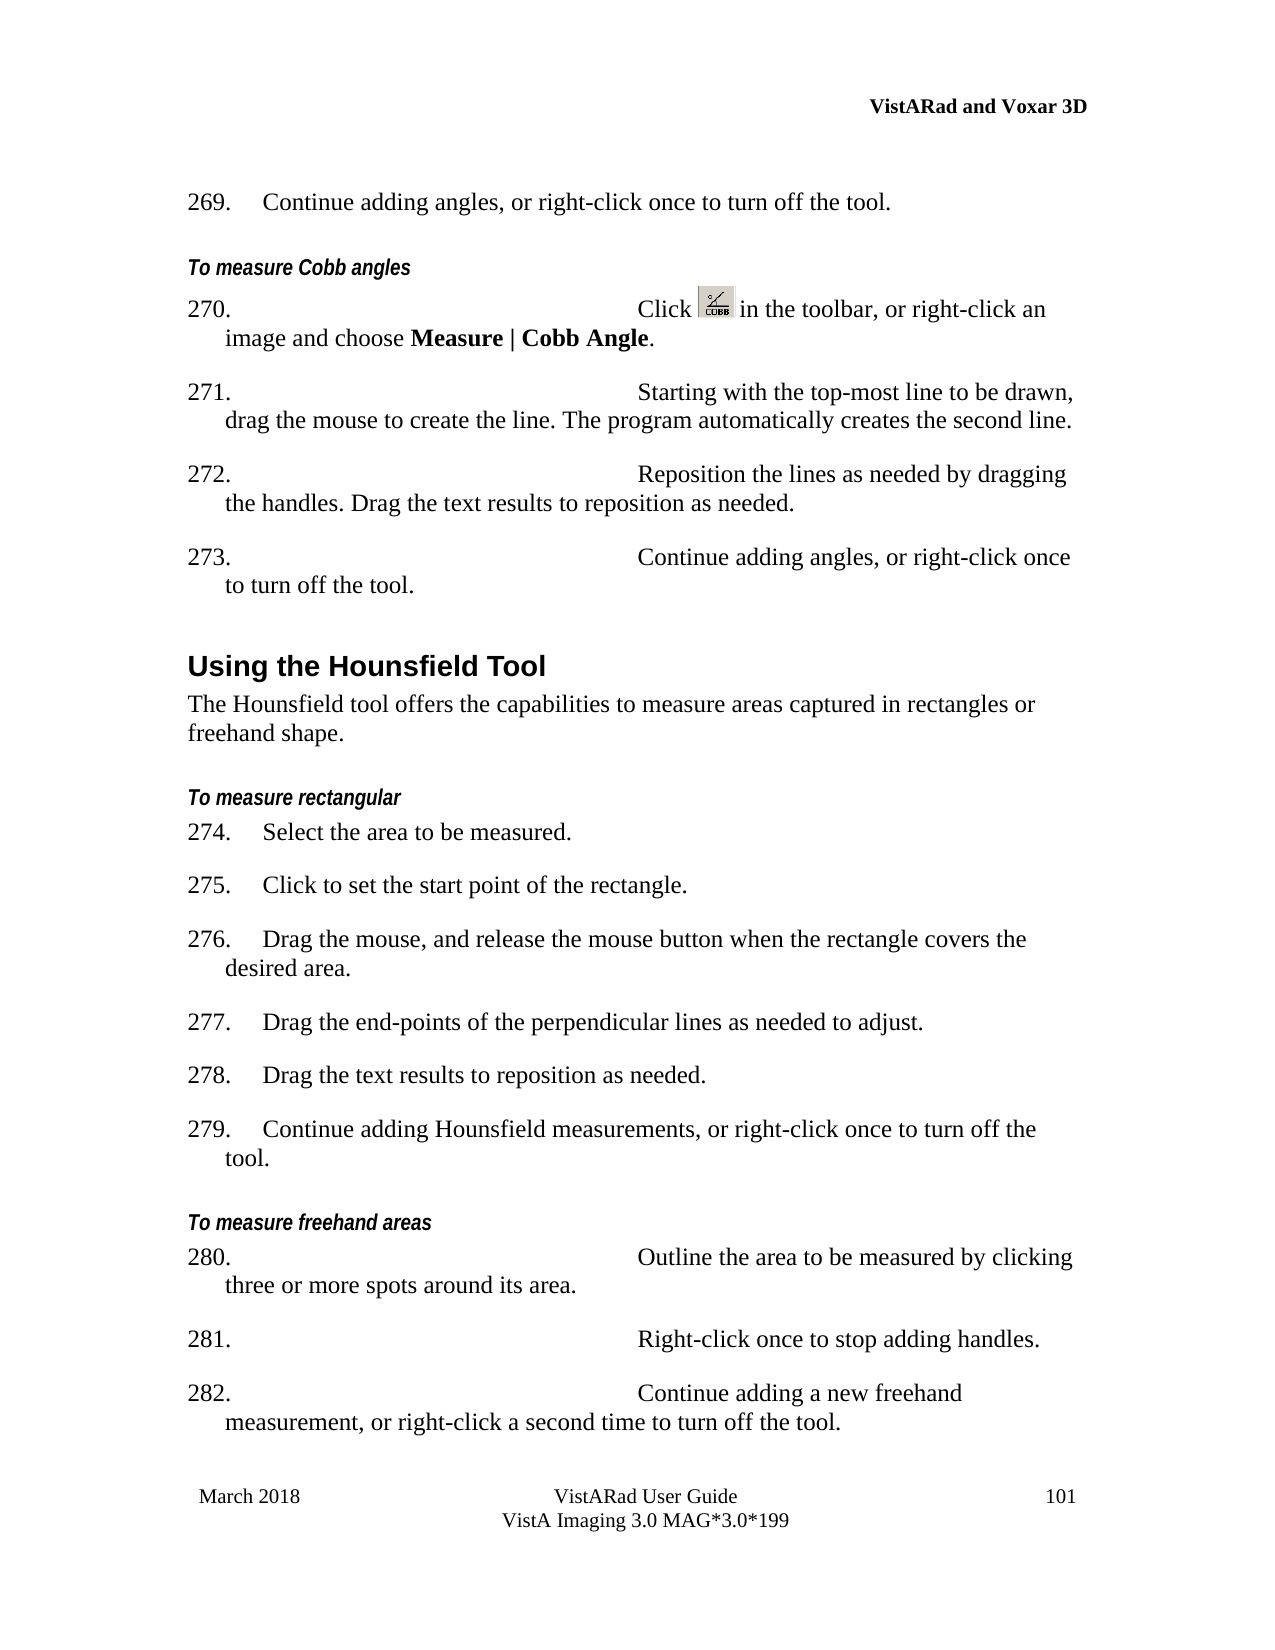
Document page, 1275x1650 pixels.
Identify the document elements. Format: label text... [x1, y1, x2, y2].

list Right-click once to stop adding handles. [187, 1324, 1087, 1353]
list Click to set the start point of the rectangle. [187, 870, 1087, 899]
list Starting with the top-most line to be drawn, drag the mouse to create the line. The program automatically creates the second line. [187, 377, 1087, 434]
list Continue adding angles, or right-click once to turn off the tool. [187, 542, 1087, 599]
list Drag the text results to reposition as needed. [187, 1060, 1087, 1089]
list Continue adding Hounsfield measurements, or right-click once to turn off the tool. [187, 1114, 1087, 1172]
list Continue adding angles, or right-click once to turn off the tool. [187, 187, 1087, 216]
text The Hounsfield tool offers the capabilities to measure areas captured in rectangles or freehand shape. [187, 689, 1087, 747]
text To measure freehand areas [187, 1209, 1087, 1236]
picture [697, 286, 736, 318]
text To measure Cobb angles [187, 254, 1087, 280]
list Drag the mouse, and release the mouse button when the rectangle covers the desired area. [187, 924, 1087, 982]
list Select the area to be measured. [187, 817, 1087, 845]
text To measure rectangular [187, 784, 1087, 810]
list Click in the toolbar, or right-click an image and choose Measure | Cobb Angle. [187, 286, 1087, 352]
subtitle Using the Hounsfield Tool [187, 649, 1087, 683]
list Outline the area to be measured by clicking three or more spots around its area. [187, 1242, 1087, 1299]
list Drag the end-points of the perpendicular lines as needed to adjust. [187, 1007, 1087, 1035]
list Reposition the lines as needed by dragging the handles. Drag the text results to reposition as needed. [187, 459, 1087, 517]
list Continue adding a new freehand measurement, or right-click a second time to turn off the tool. [187, 1378, 1087, 1436]
